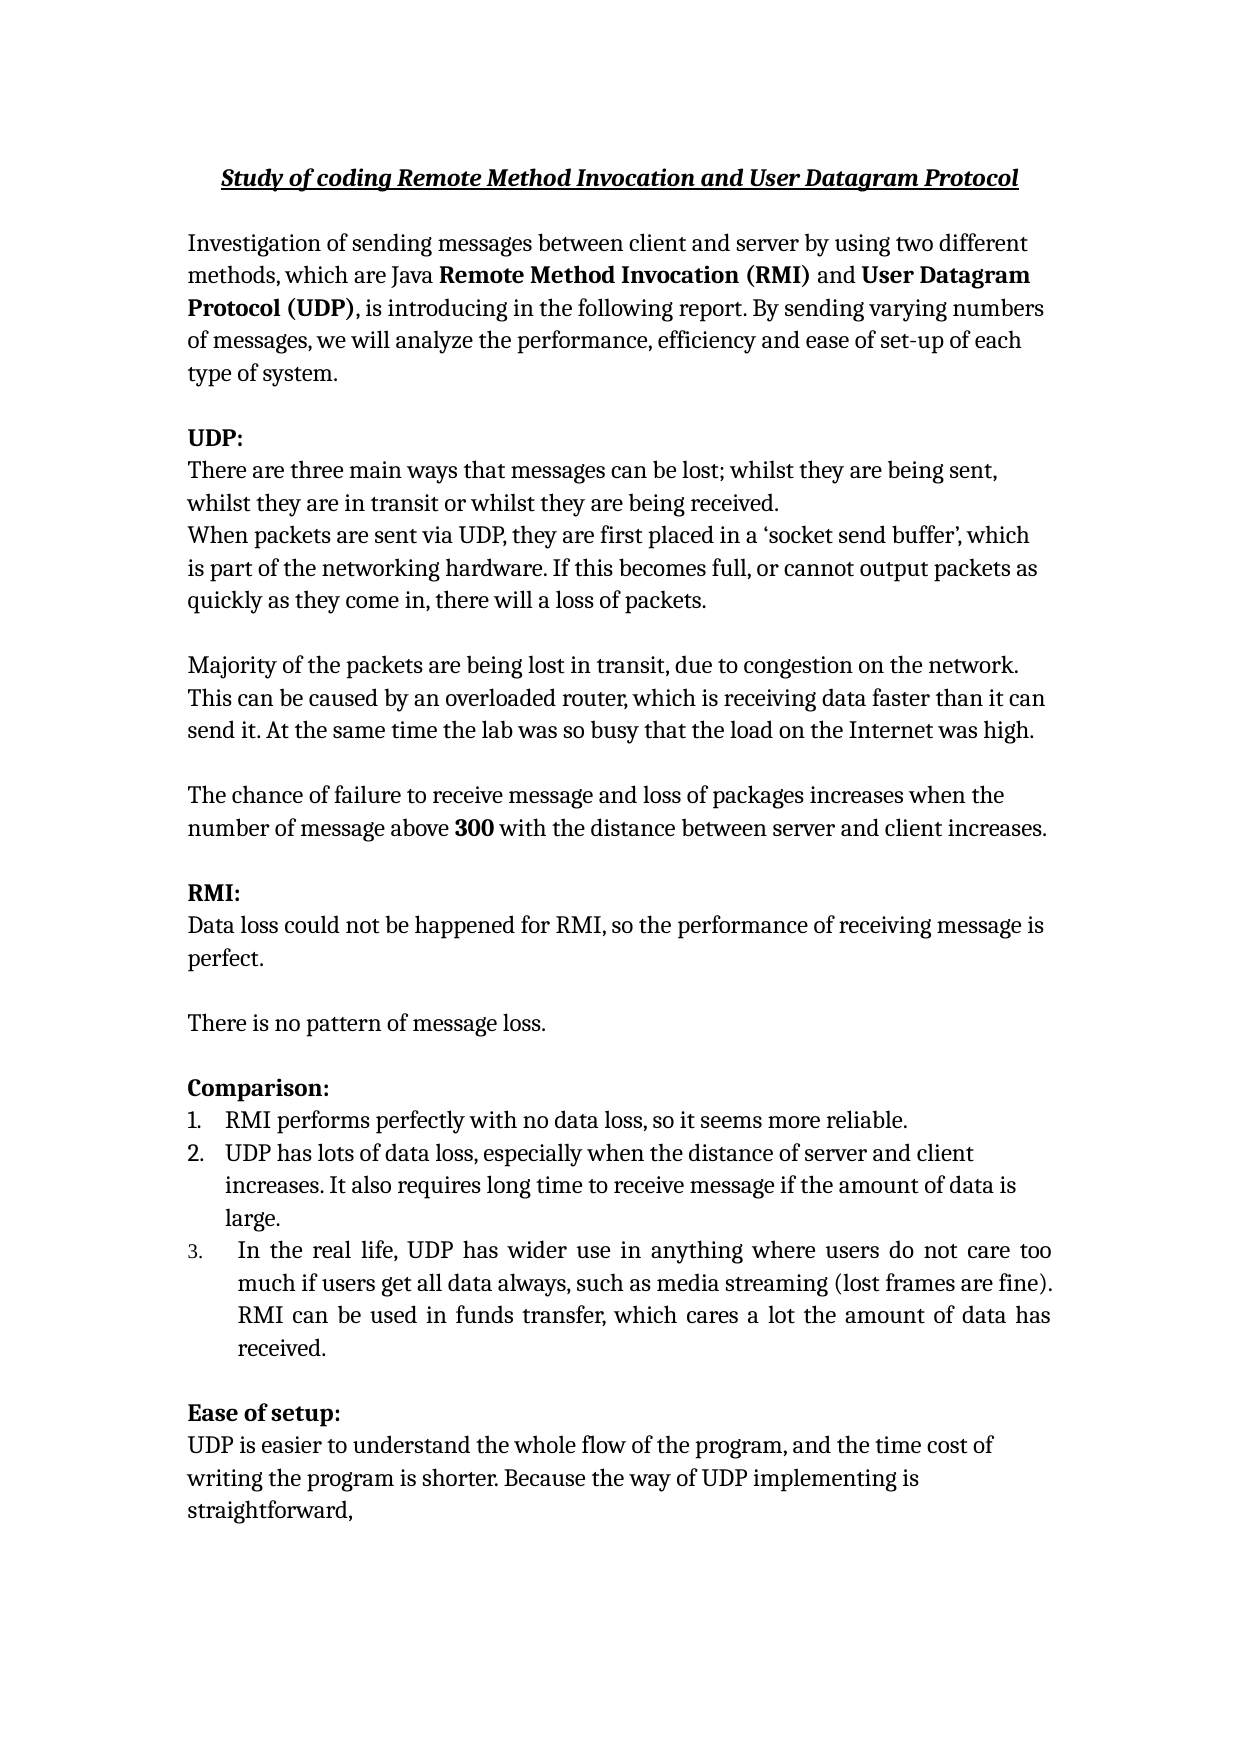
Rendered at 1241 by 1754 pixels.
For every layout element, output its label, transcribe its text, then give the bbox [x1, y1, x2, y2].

text There are three main ways that messages can be lost; whilst they are being sent, whilst they are in transit or whilst they are being received. [187, 454, 1053, 519]
text RMI: [187, 877, 1053, 909]
list RMI performs perfectly with no data loss, so it seems more reliable. [187, 1104, 1053, 1137]
text Data loss could not be happened for RMI, so the performance of receiving message is perfect. [187, 909, 1053, 974]
text UDP is easier to understand the whole flow of the program, and the time cost of writing the program is shorter. Because the way of UDP implementing is straightforward, [187, 1429, 1053, 1527]
text Study of coding Remote Method Invocation and User Datagram Protocol [187, 162, 1053, 194]
text Ease of setup: [187, 1397, 1053, 1429]
text The chance of failure to receive message and loss of packages increases when the number of message above 300 with the distance between server and client increases. [187, 779, 1053, 844]
text Comparison: [187, 1072, 1053, 1104]
text Majority of the packets are being lost in transit, due to congestion on the network. This can be caused by an overloaded router, which is receiving data faster than it can send it. At the same time the lab was so busy that the load on the Internet was high. [187, 649, 1053, 747]
text There is no pattern of message loss. [187, 1007, 1053, 1039]
list In the real life, UDP has wider use in anything where users do not care too much if users get all data always, such as media streaming (lost frames are fine). RMI can be used in funds transfer, which cares a lot the amount of data has received. [187, 1234, 1053, 1364]
text When packets are sent via UDP, they are first placed in a ‘socket send buffer’, which is part of the networking hardware. If this becomes full, or cannot output packets as quickly as they come in, there will a loss of packets. [187, 519, 1053, 617]
list UDP has lots of data loss, especially when the distance of server and client increases. It also requires long time to receive message if the amount of data is large. [187, 1137, 1053, 1234]
text Investigation of sending messages between client and server by using two different methods, which are Java Remote Method Invocation (RMI) and User Datagram Protocol (UDP), is introducing in the following report. By sending varying numbers of messages, we will analyze the performance, efficiency and ease of set-up of each type of system. [187, 227, 1053, 389]
text UDP: [187, 422, 1053, 454]
